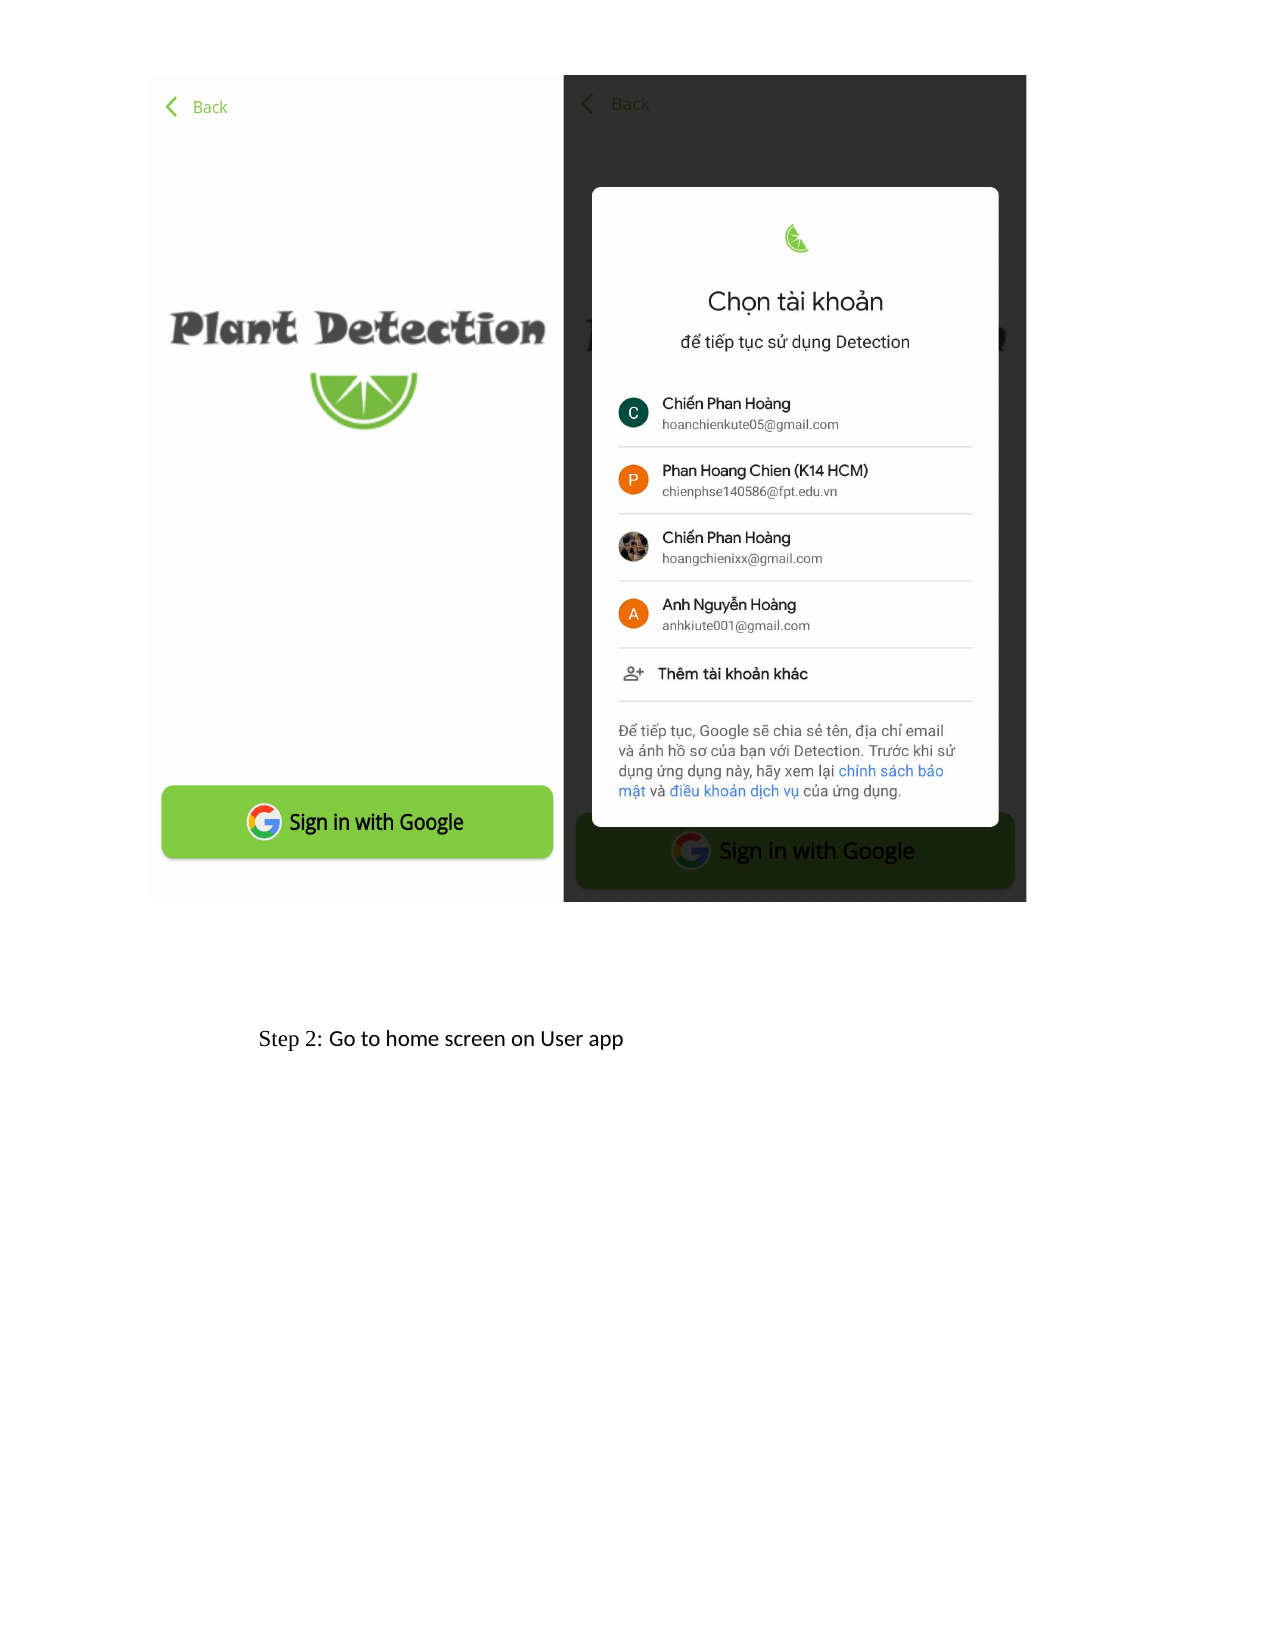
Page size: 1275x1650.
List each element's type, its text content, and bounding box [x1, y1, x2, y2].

picture [150, 75, 1027, 902]
text Step 2: Go to home screen on User app [150, 1024, 1128, 1052]
